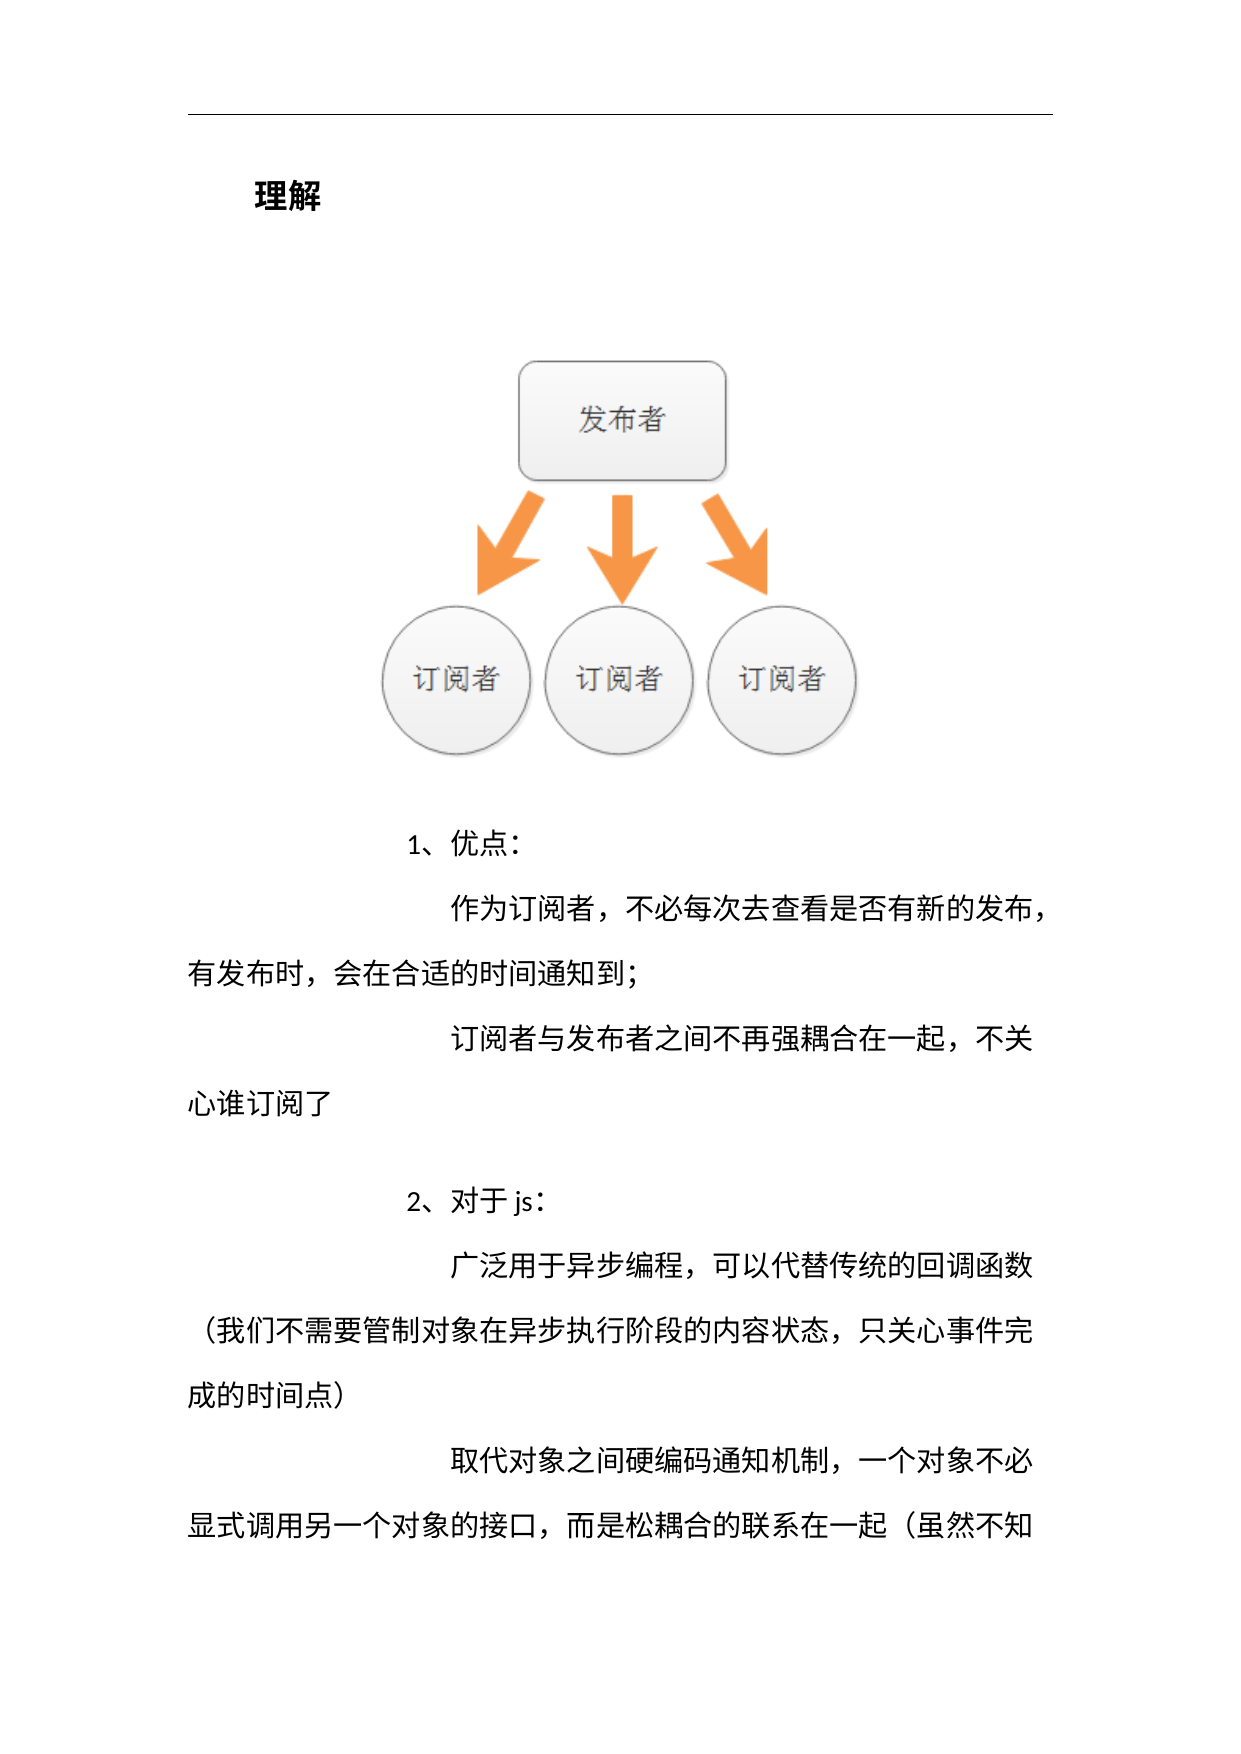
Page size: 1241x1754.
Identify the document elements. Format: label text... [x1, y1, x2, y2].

text 1、优点： [187, 809, 1053, 874]
subtitle 理解 [187, 162, 1053, 227]
text 订阅者与发布者之间不再强耦合在一起，不关心谁订阅了 [187, 1004, 1053, 1134]
picture [318, 289, 968, 794]
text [187, 1427, 1053, 1557]
text 广泛用于异步编程，可以代替传统的回调函数（我们不需要管制对象在异步执行阶段的内容状态，只关心事件完成的时间点） [187, 1232, 1053, 1427]
text 作为订阅者，不必每次去查看是否有新的发布，有发布时，会在合适的时间通知到； [187, 874, 1053, 1004]
text 2、对于js： [187, 1167, 1053, 1232]
